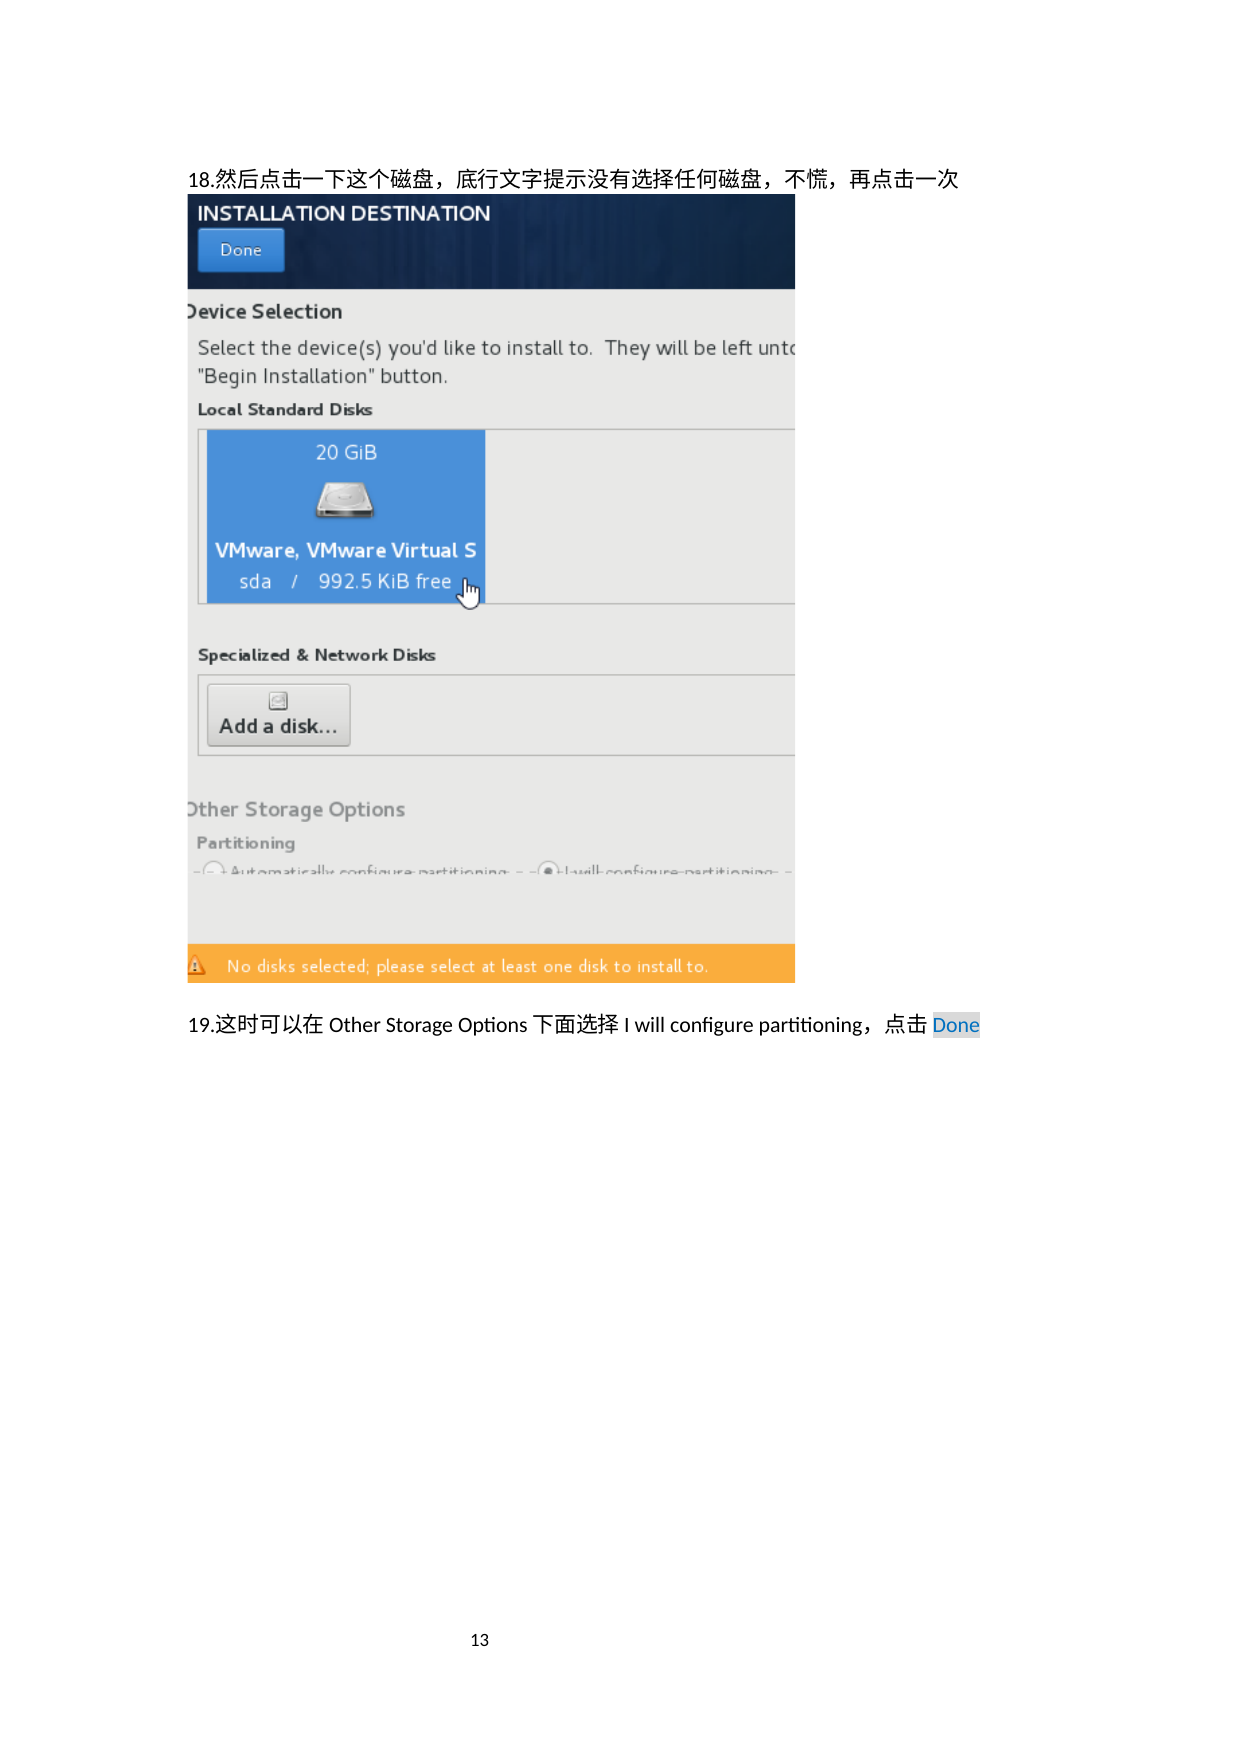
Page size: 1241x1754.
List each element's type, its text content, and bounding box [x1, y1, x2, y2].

picture [187, 194, 796, 983]
text 18.然后点击一下这个磁盘，底行文字提示没有选择任何磁盘，不慌，再点击一次 [187, 162, 1053, 194]
text 19.这时可以在Other Storage Options下面选择I will configure partitioning，点击Done [187, 1007, 1053, 1039]
